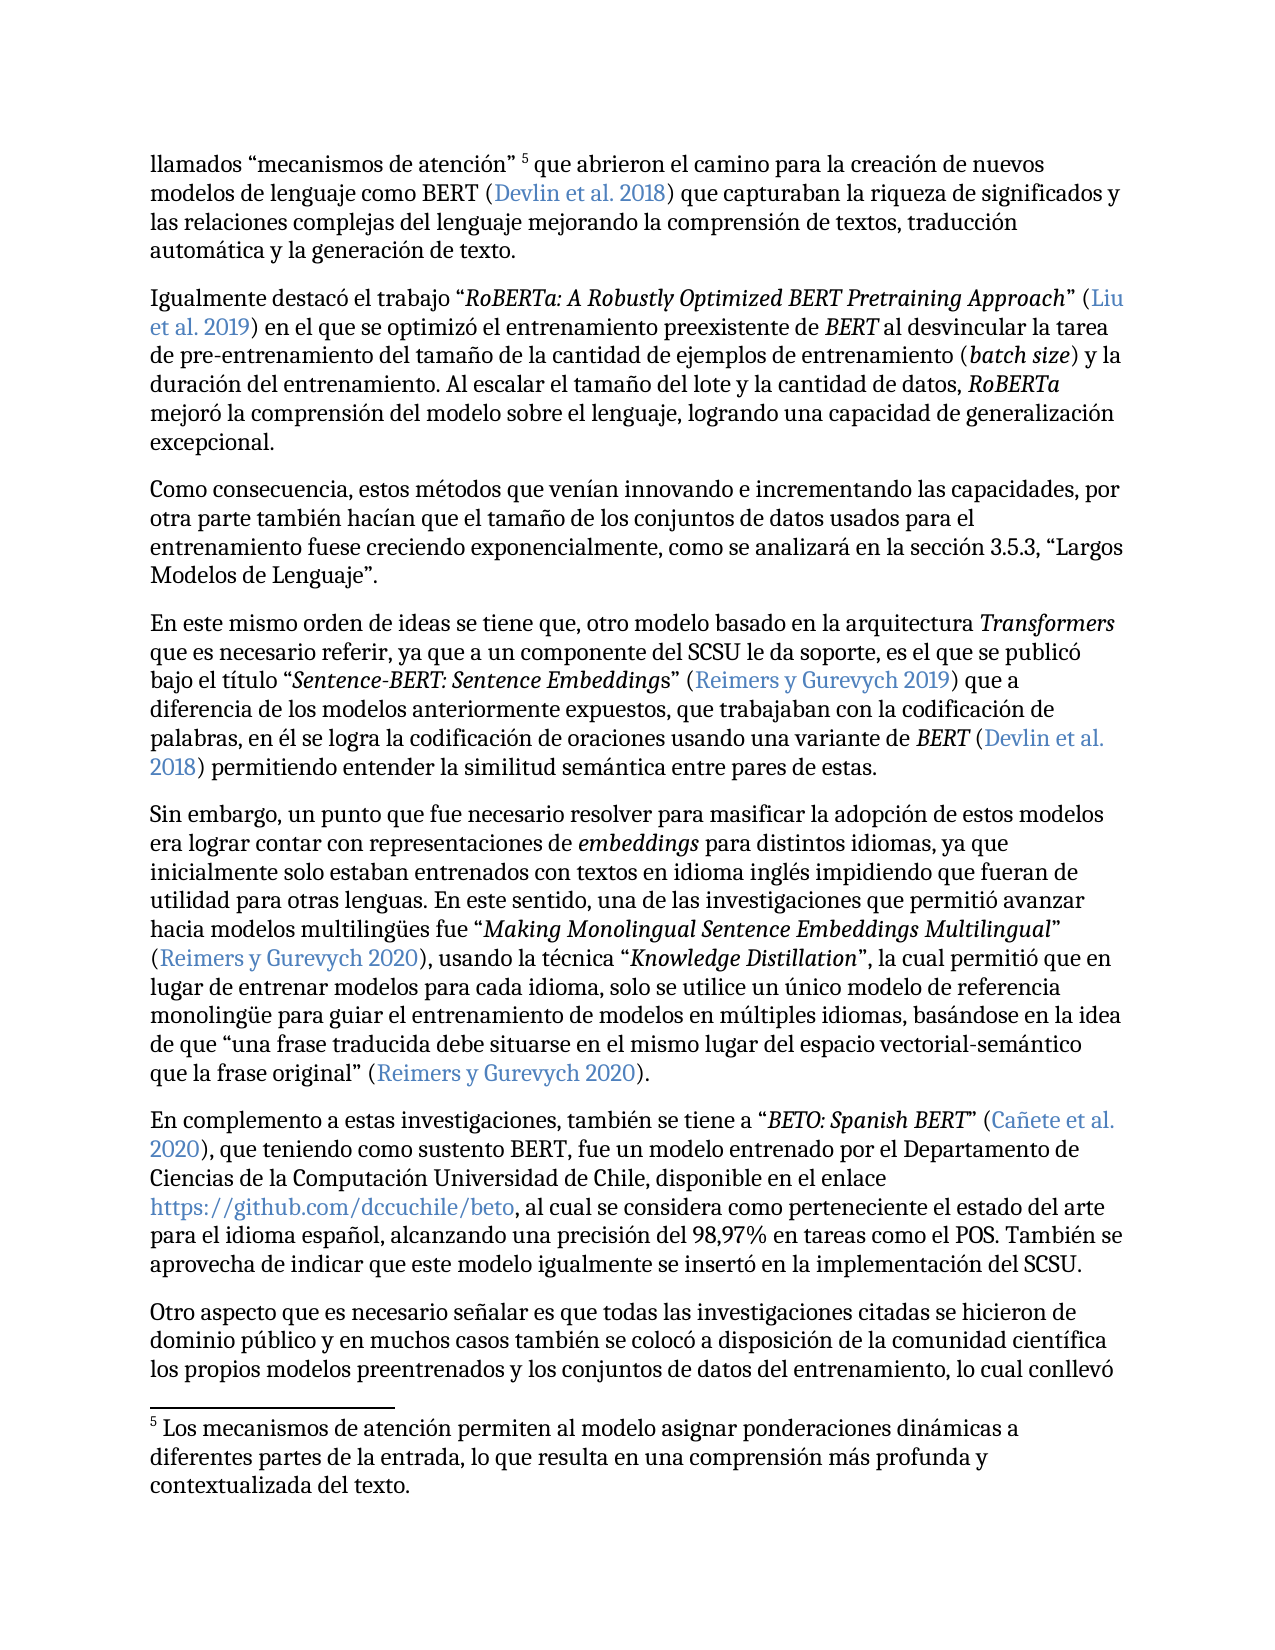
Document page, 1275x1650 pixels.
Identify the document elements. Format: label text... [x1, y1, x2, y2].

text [150, 1297, 1125, 1384]
text En este mismo orden de ideas se tiene que, otro modelo basado en la arquitectura Transformers que es necesario referir, ya que a un componente del SCSU le da soporte, es el que se publicó bajo el título “Sentence-BERT: Sentence Embeddings” (Reimers y Gurevych 2019) que a diferencia de los modelos anteriormente expuestos, que trabajaban con la codificación de palabras, en él se logra la codificación de oraciones usando una variante de BERT (Devlin et al. 2018) permitiendo entender la similitud semántica entre pares de estas. [150, 609, 1125, 781]
text Como consecuencia, estos métodos que venían innovando e incrementando las capacidades, por otra parte también hacían que el tamaño de los conjuntos de datos usados para el entrenamiento fuese creciendo exponencialmente, como se analizará en la sección 3.5.3, “Largos Modelos de Lenguaje”. [150, 475, 1125, 590]
text Igualmente destacó el trabajo “RoBERTa: A Robustly Optimized BERT Pretraining Approach” (Liu et al. 2019) en el que se optimizó el entrenamiento preexistente de BERT al desvincular la tarea de pre-entrenamiento del tamaño de la cantidad de ejemplos de entrenamiento (batch size) y la duración del entrenamiento. Al escalar el tamaño del lote y la cantidad de datos, RoBERTa mejoró la comprensión del modelo sobre el lenguaje, logrando una capacidad de generalización excepcional. [150, 284, 1125, 456]
text Sin embargo, un punto que fue necesario resolver para masificar la adopción de estos modelos era lograr contar con representaciones de embeddings para distintos idiomas, ya que inicialmente solo estaban entrenados con textos en idioma inglés impidiendo que fueran de utilidad para otras lenguas. En este sentido, una de las investigaciones que permitió avanzar hacia modelos multilingües fue “Making Monolingual Sentence Embeddings Multilingual” (Reimers y Gurevych 2020), usando la técnica “Knowledge Distillation”, la cual permitió que en lugar de entrenar modelos para cada idioma, solo se utilice un único modelo de referencia monolingüe para guiar el entrenamiento de modelos en múltiples idiomas, basándose en la idea de que “una frase traducida debe situarse en el mismo lugar del espacio vectorial-semántico que la frase original” (Reimers y Gurevych 2020). [150, 800, 1125, 1087]
text En complemento a estas investigaciones, también se tiene a “BETO: Spanish BERT” (Cañete et al. 2020), que teniendo como sustento BERT, fue un modelo entrenado por el Departamento de Ciencias de la Computación Universidad de Chile, disponible en el enlace https://github.com/dccuchile/beto, al cual se considera como perteneciente el estado del arte para el idioma español, alcanzando una precisión del 98,97% en tareas como el POS. También se aprovecha de indicar que este modelo igualmente se insertó en la implementación del SCSU. [150, 1106, 1125, 1279]
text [150, 150, 1125, 265]
